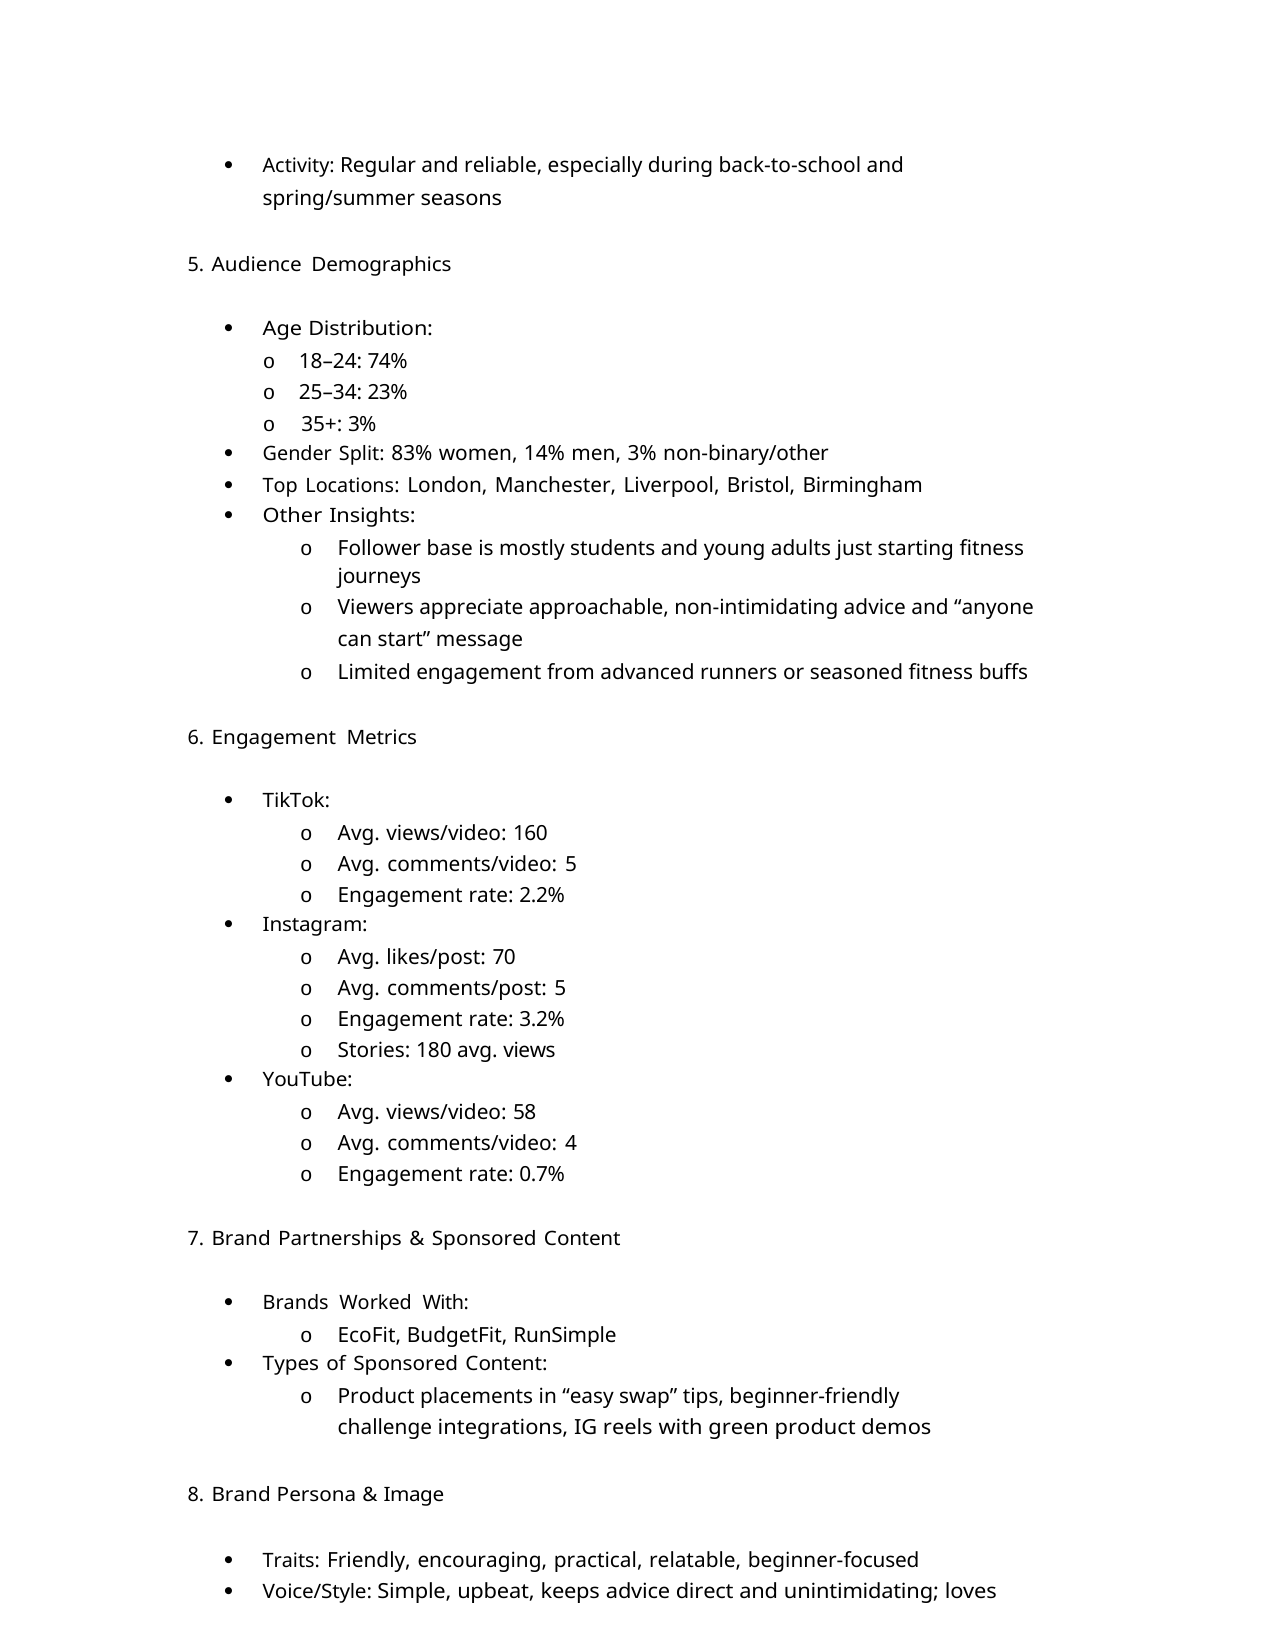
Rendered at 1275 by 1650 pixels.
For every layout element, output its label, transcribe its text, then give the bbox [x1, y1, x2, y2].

list Avg. comments/video: 5 [300, 849, 1087, 878]
list Engagement rate: 2.2% [300, 881, 1087, 909]
list Brand Partnerships & Sponsored Content [187, 1224, 1087, 1252]
list Brands Worked With: [225, 1288, 1087, 1316]
list Other Insights: [225, 501, 1087, 528]
list Top Locations: London, Manchester, Liverpool, Bristol, Birmingham [225, 470, 1087, 498]
list Limited engagement from advanced runners or seasoned fitness buffs [300, 657, 1087, 686]
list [225, 1576, 1031, 1604]
list Follower base is mostly students and young adults just starting fitness journeys [300, 533, 1087, 590]
text o 25–34: 23% [263, 377, 1087, 406]
list TikTok: [225, 787, 1087, 814]
list Gender Split: 83% women, 14% men, 3% non-binary/other [225, 438, 1087, 467]
list Brand Persona & Image [187, 1480, 1087, 1507]
list Audience Demographics [187, 251, 1087, 277]
list Avg. views/video: 58 [300, 1097, 1087, 1125]
list Age Distribution: [225, 314, 1087, 341]
list Avg. comments/video: 4 [300, 1128, 1087, 1157]
text o 18–24: 74% [263, 346, 1087, 375]
list Avg. comments/post: 5 [300, 973, 1087, 1002]
list Engagement rate: 0.7% [300, 1159, 1087, 1188]
list Traits: Friendly, encouraging, practical, relatable, beginner-focused [225, 1545, 1087, 1573]
list Activity: Regular and reliable, especially during back-to-school and spring/summer seasons [225, 150, 1031, 211]
list Stories: 180 avg. views [300, 1036, 1087, 1064]
list Instagram: [225, 910, 1087, 937]
list Avg. likes/post: 70 [300, 942, 1087, 970]
list Types of Sponsored Content: [225, 1350, 1087, 1377]
text o 35+: 3% [263, 409, 1087, 437]
list Viewers appreciate approachable, non-intimidating advice and “anyone can start” message [300, 592, 1043, 652]
list EcoFit, BudgetFit, RunSimple [300, 1320, 1087, 1348]
list Avg. views/video: 160 [300, 818, 1087, 847]
list Engagement rate: 3.2% [300, 1004, 1087, 1033]
list Engagement Metrics [187, 723, 1087, 750]
list YouTube: [225, 1065, 1087, 1092]
list Product placements in “easy swap” tips, beginner-friendly challenge integrations, IG reels with green product demos [300, 1381, 974, 1441]
